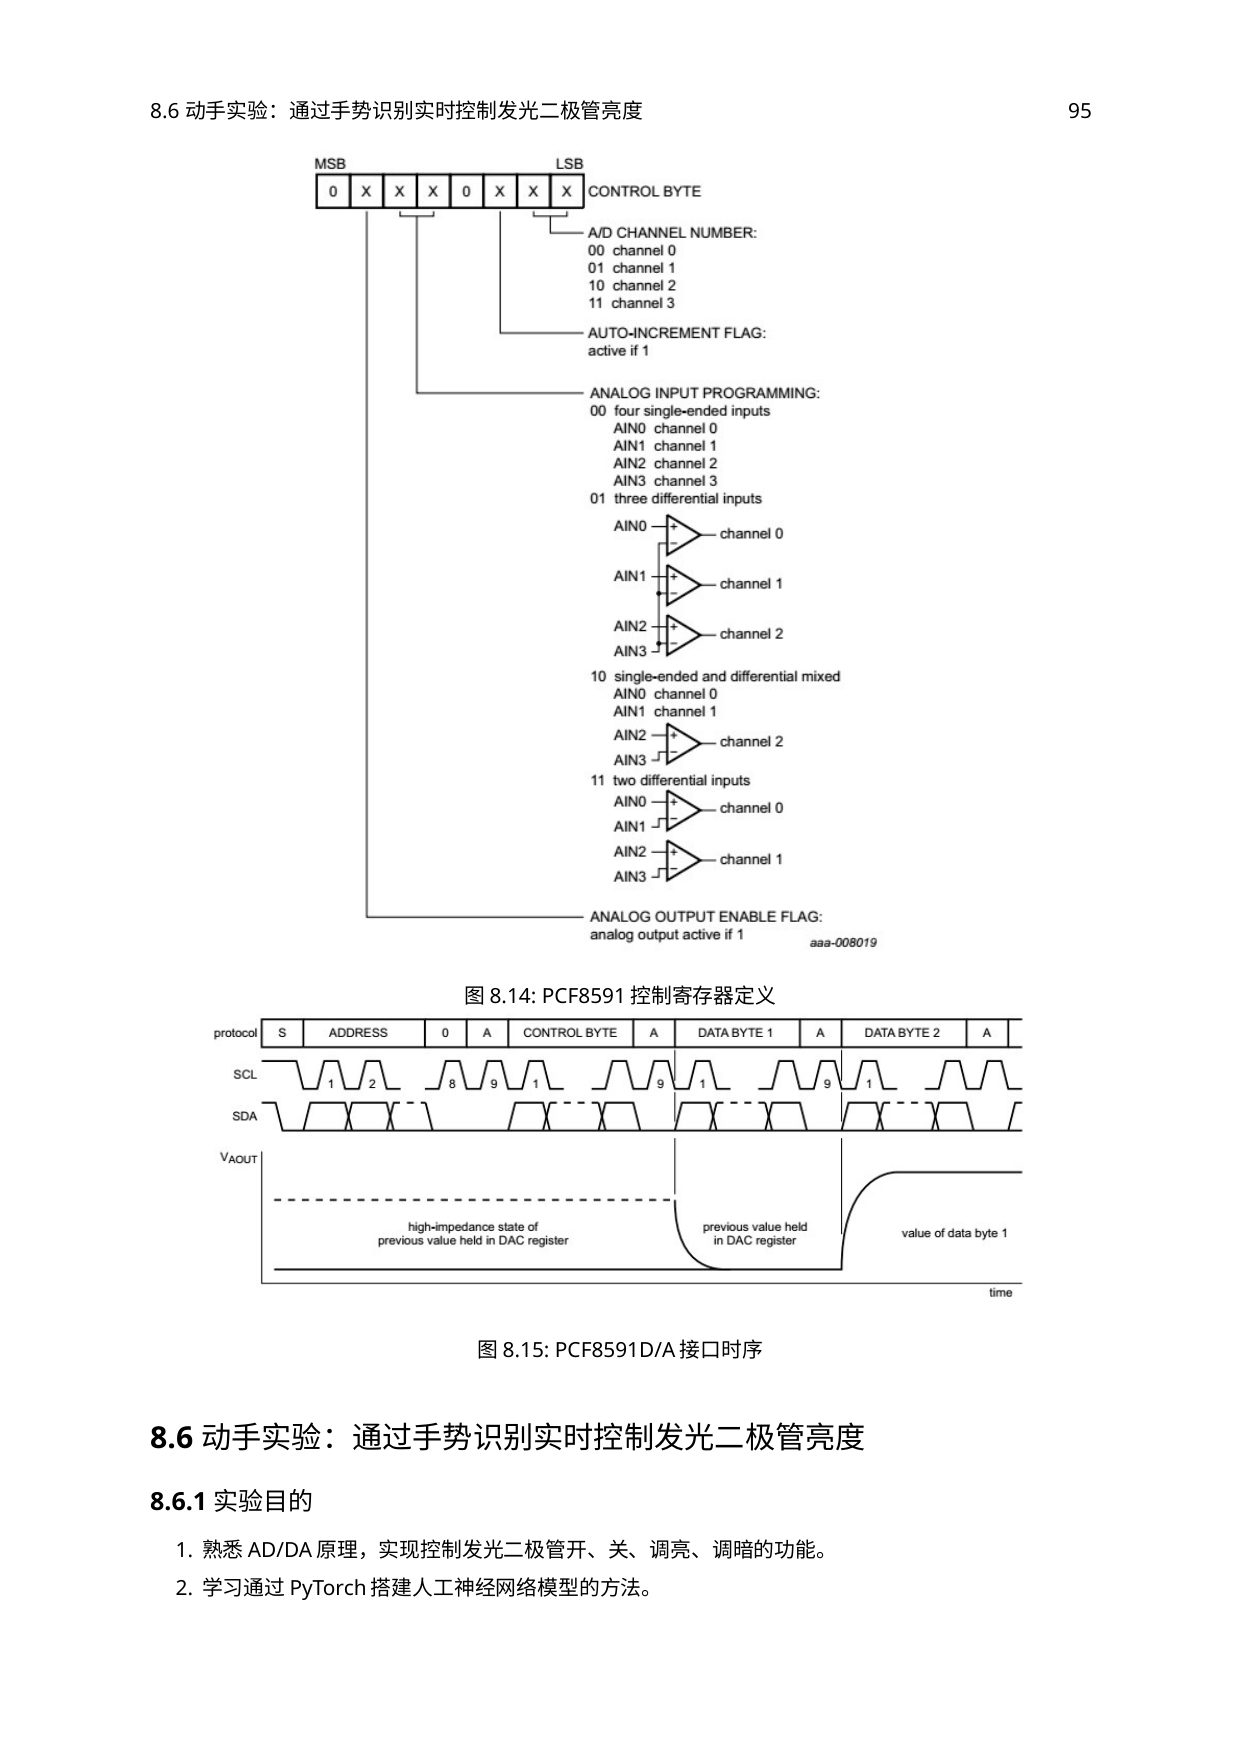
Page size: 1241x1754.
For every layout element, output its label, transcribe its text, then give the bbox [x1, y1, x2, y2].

picture [293, 150, 947, 952]
list 学习通过PyTorch搭建人工神经网络模型的方法。 [175, 1571, 1240, 1601]
list 熟悉AD/DA原理，实现控制发光二极管开、关、调亮、调暗的功能。 [175, 1533, 1240, 1563]
text 图8.15: PCF8591D/A接口时序 [175, 1333, 1065, 1363]
picture [206, 1013, 1034, 1305]
text 图8.14: PCF8591控制寄存器定义 [175, 979, 1065, 1010]
subtitle 8.6 动手实验：通过手势识别实时控制发光二极管亮度 [150, 1414, 1240, 1458]
text 8.6.1 实验目的 [150, 1481, 1240, 1517]
